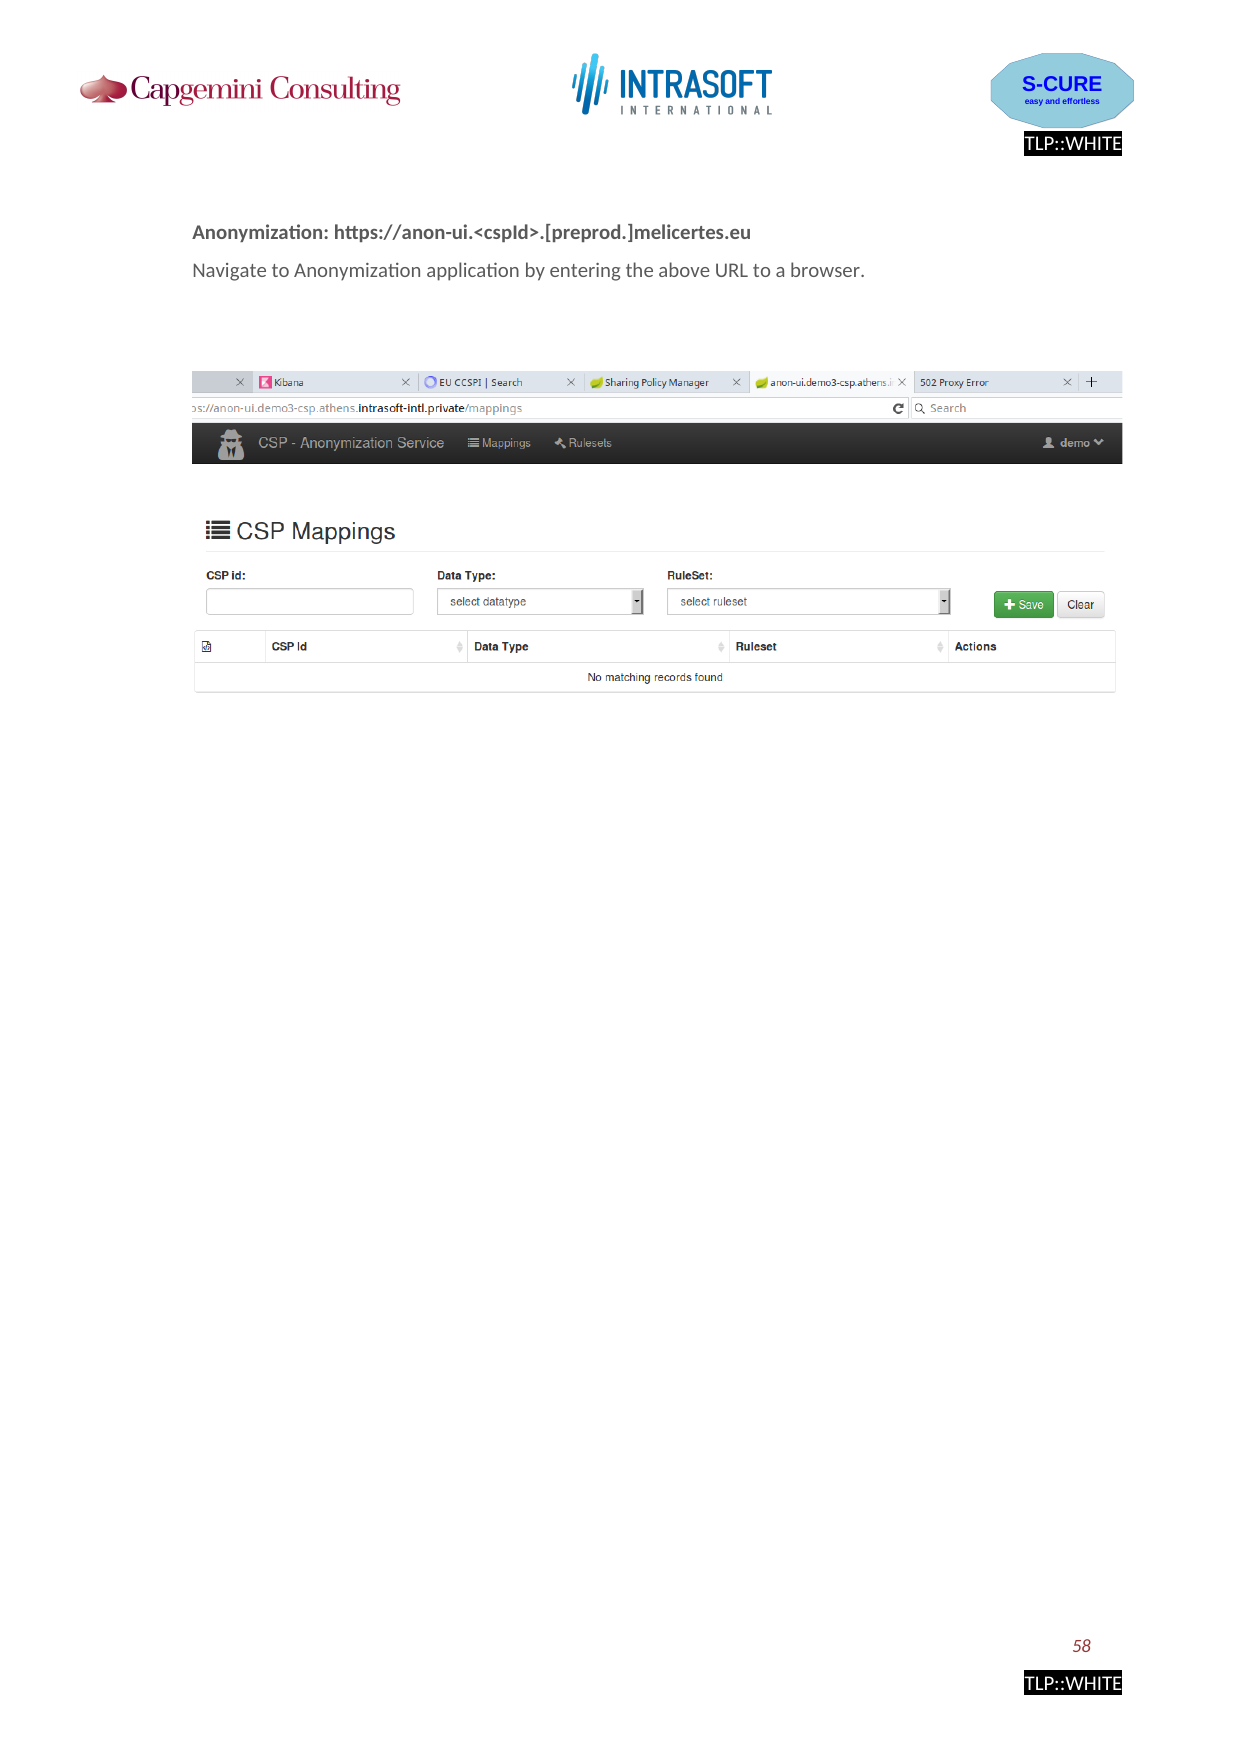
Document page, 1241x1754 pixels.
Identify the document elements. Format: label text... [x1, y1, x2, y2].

text Anonymization: https://anon-ui.<cspId>.[preprod.]melicertes.eu [192, 219, 1122, 245]
text Navigate to Anonymization application by entering the above URL to a browser. [192, 257, 1122, 283]
picture [192, 371, 1123, 703]
picture [571, 52, 773, 116]
